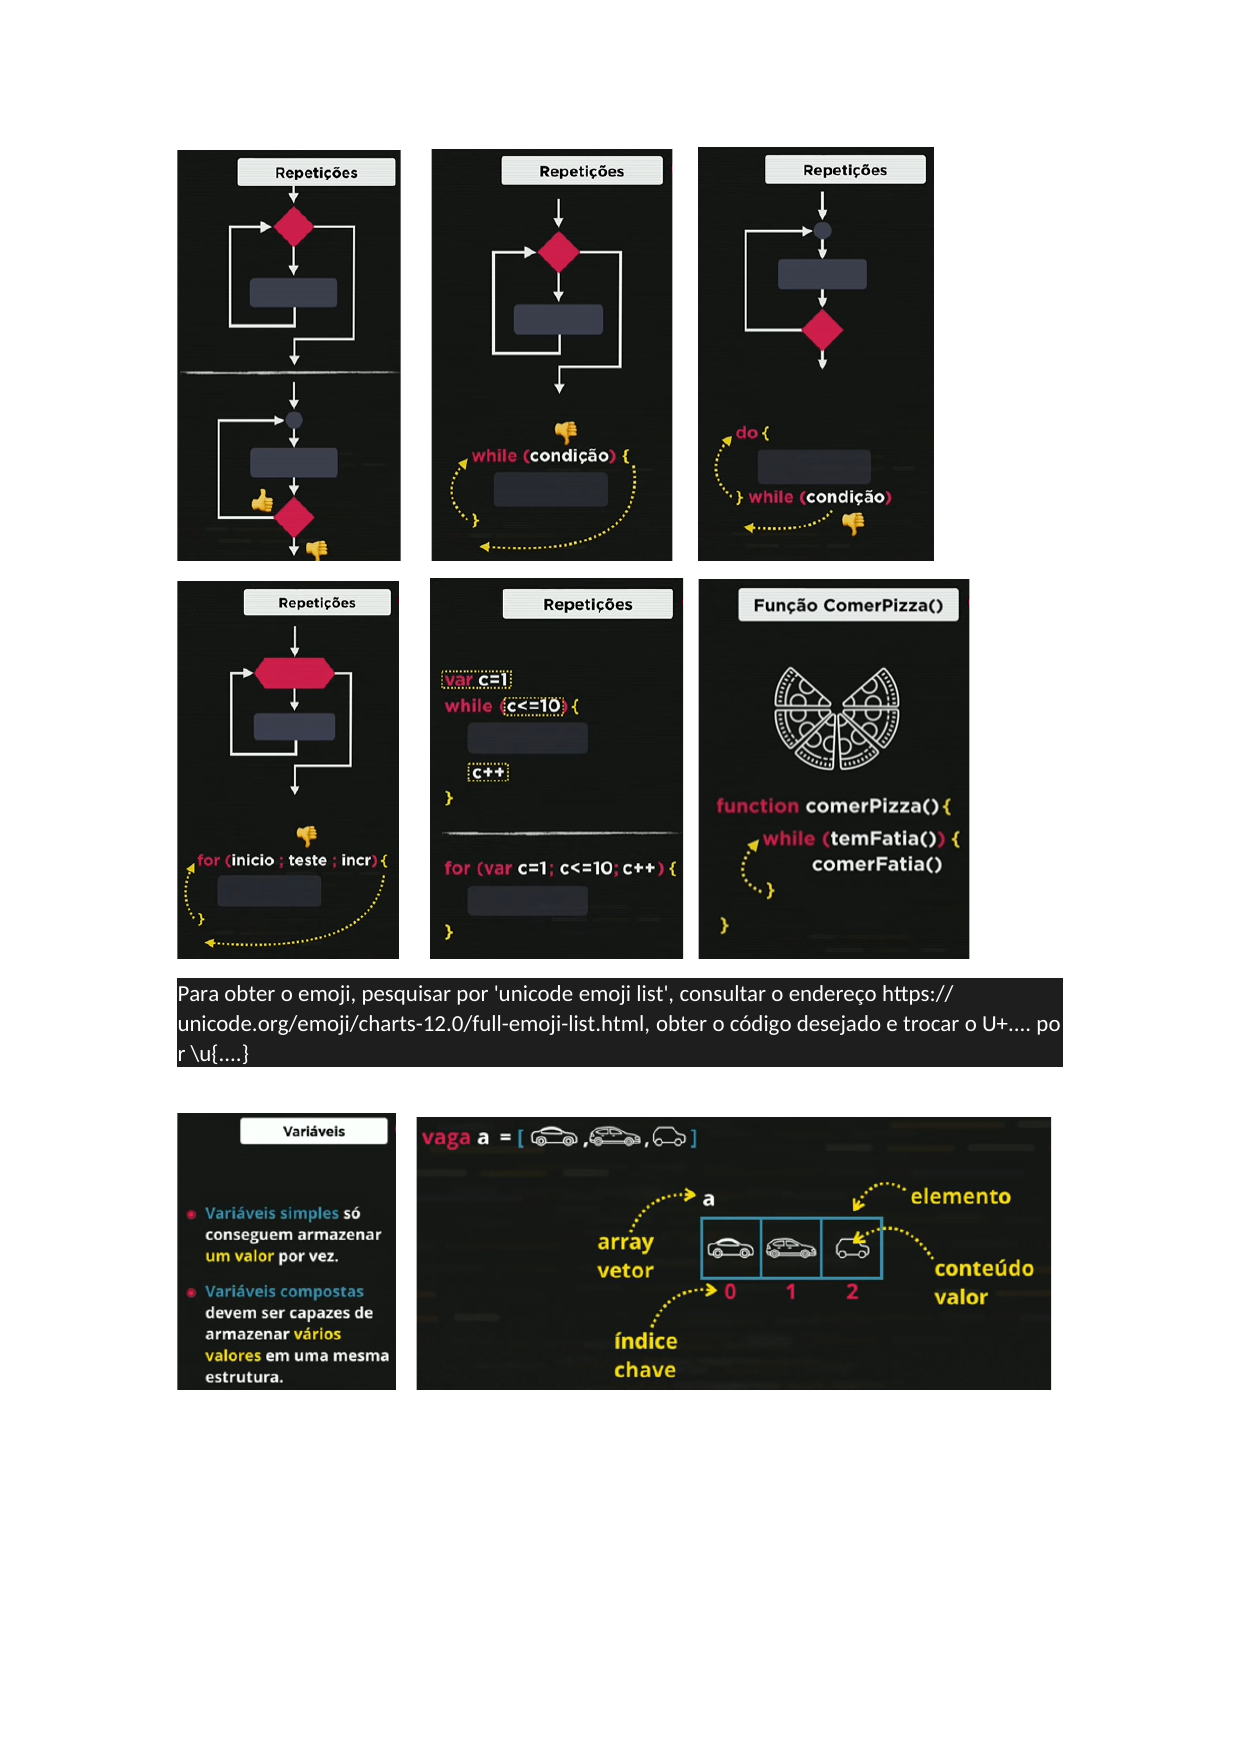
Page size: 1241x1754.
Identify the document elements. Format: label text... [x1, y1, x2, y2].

picture [177, 581, 399, 959]
picture [177, 150, 401, 561]
text Para obter o emoji, pesquisar por 'unicode emoji list', consultar o endereço https://unicode.org/emoji/charts-12.0/full-emoji-list.html, obter o código desejado e trocar o U+.... por \u{....} [177, 978, 1063, 1067]
picture [430, 578, 684, 959]
picture [416, 1117, 1052, 1390]
picture [698, 147, 934, 561]
picture [431, 149, 673, 561]
picture [177, 1113, 396, 1390]
picture [698, 579, 970, 959]
